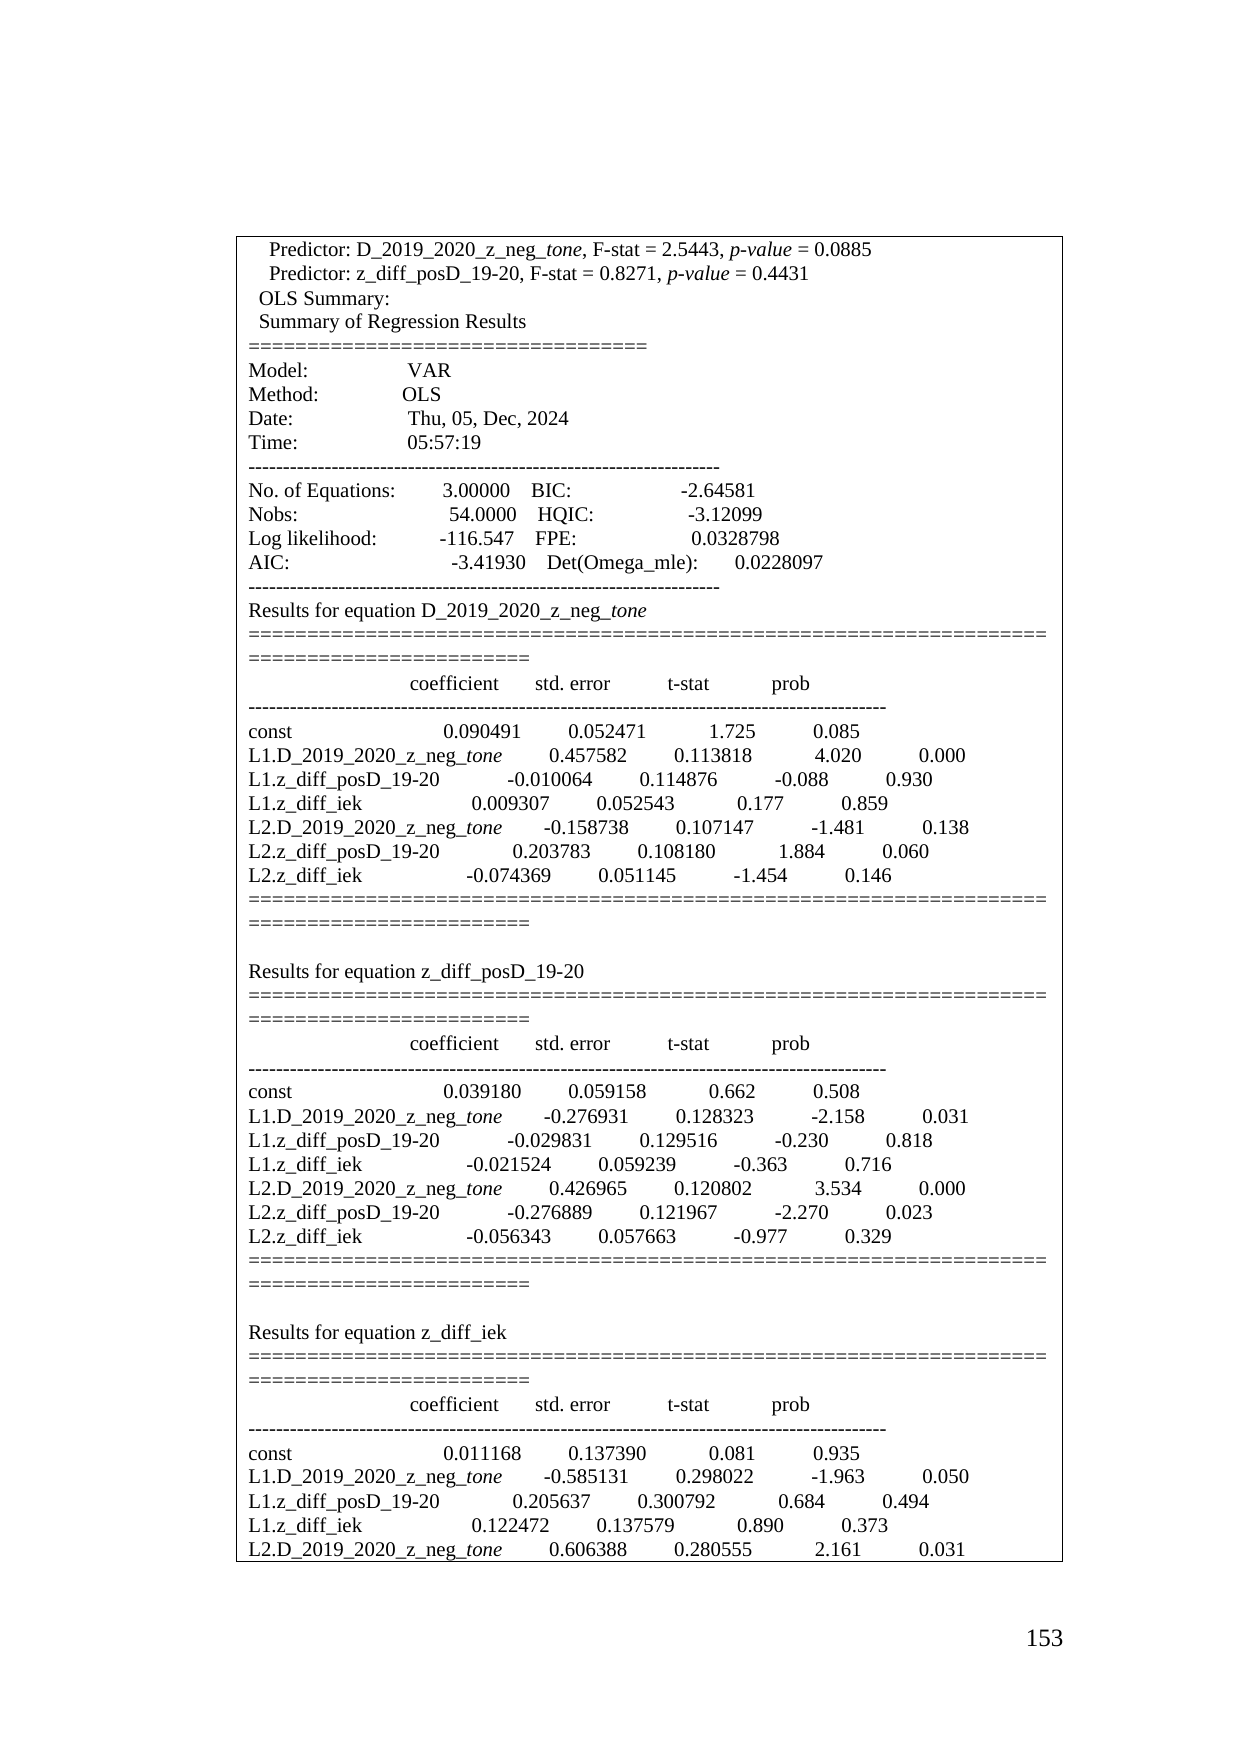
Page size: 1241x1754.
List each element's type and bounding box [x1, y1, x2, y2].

table_header [237, 237, 1062, 1561]
